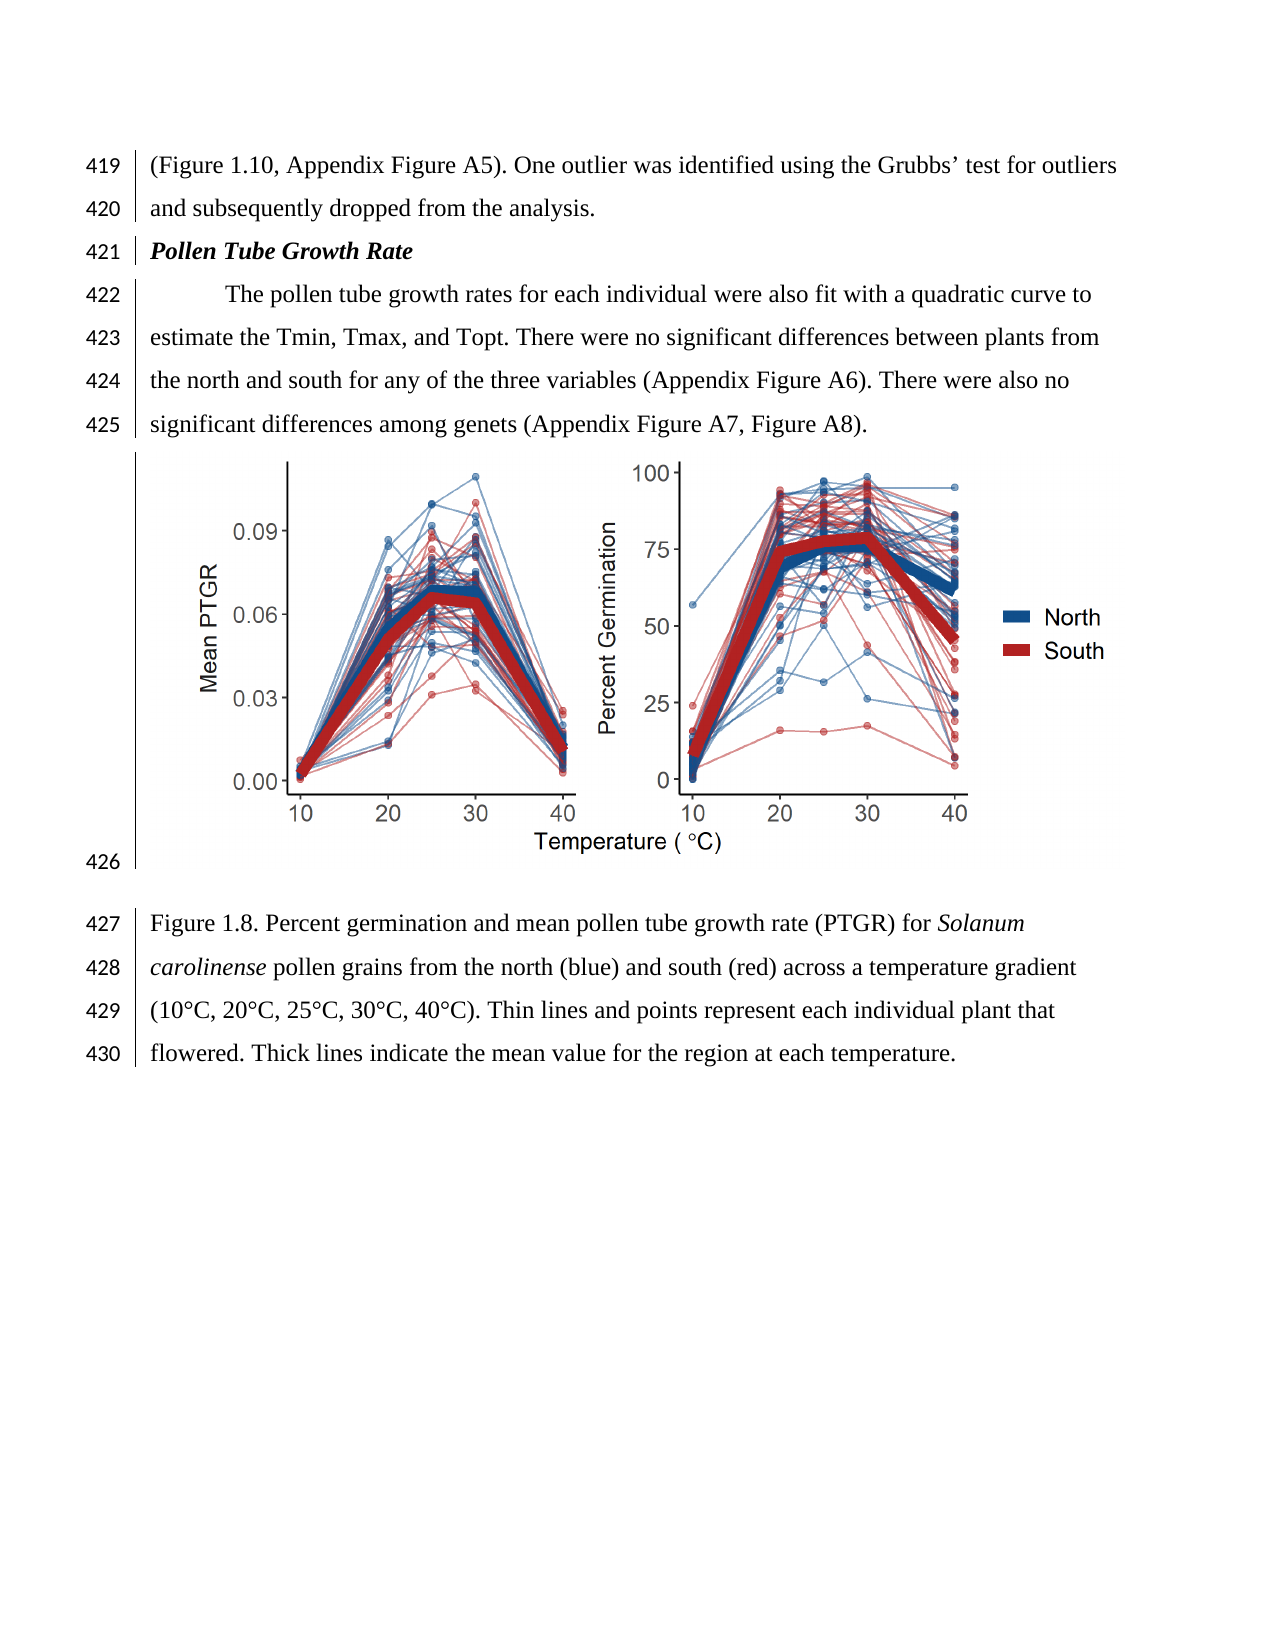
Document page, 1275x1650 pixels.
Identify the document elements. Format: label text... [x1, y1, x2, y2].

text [150, 150, 1125, 222]
title Figure 1.8. Percent germination and mean pollen tube growth rate (PTGR) for Solanum carolinense pollen grains from the north (blue) and south (red) across a temperature gradient (10°C, 20°C, 25°C, 30°C, 40°C). Thin lines and points represent each individual plant that flowered. Thick lines indicate the mean value for the region at each temperature. [150, 908, 1125, 1067]
text Pollen Tube Growth Rate [150, 236, 1125, 265]
text The pollen tube growth rates for each individual were also fit with a quadratic curve to estimate the Tmin, Tmax, and Topt. There were no significant differences between plants from the north and south for any of the three variables (Appendix Figure A6). There were also no significant differences among genets (Appendix Figure A7, Figure A8). [150, 279, 1125, 437]
picture [150, 451, 1125, 869]
